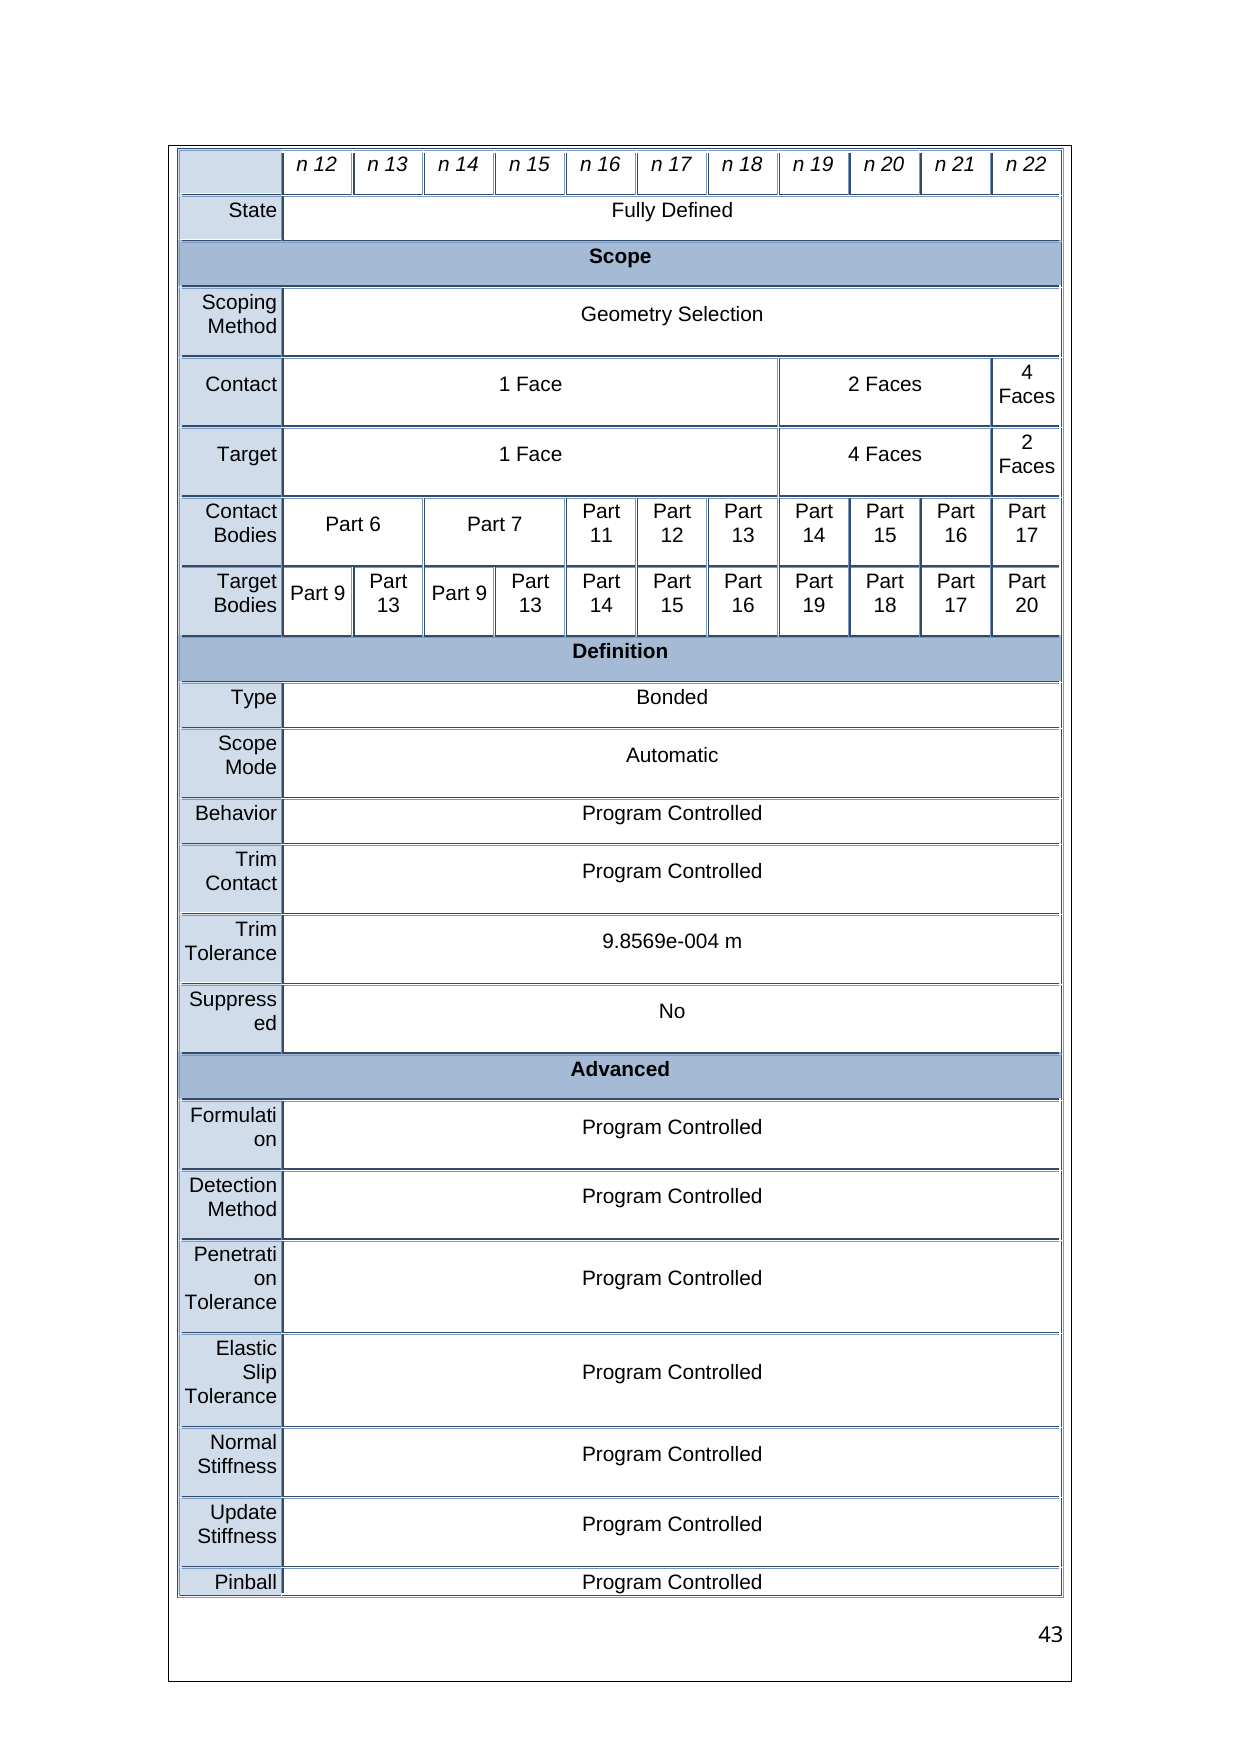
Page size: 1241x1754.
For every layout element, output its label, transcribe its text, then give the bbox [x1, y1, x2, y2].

table_cell Scoping Method [180, 285, 281, 355]
table_header Contact Region 12 [282, 149, 353, 193]
table_cell Program Controlled [284, 1168, 1061, 1238]
table_cell Contact Bodies [180, 495, 281, 565]
table_cell Part 7 [425, 499, 564, 565]
table_cell Part 9 [284, 568, 351, 635]
table_cell 4 Faces [993, 355, 1061, 425]
table_cell Part 15 [851, 499, 919, 565]
table_cell Program Controlled [284, 1098, 1061, 1168]
table_cell Part 18 [851, 568, 919, 635]
table_cell Program Controlled [282, 843, 1062, 912]
table_cell Target Bodies [180, 565, 281, 635]
table_cell Part 13 [709, 499, 777, 565]
table_cell Target [180, 425, 281, 495]
table_header Contact Region 21 [920, 151, 991, 193]
table_cell Part 16 [709, 568, 777, 635]
table_cell Part 13 [355, 568, 422, 635]
table_cell Program Controlled [282, 1566, 1062, 1595]
table_cell Program Controlled [282, 1332, 1062, 1426]
table_cell Penetration Tolerance [180, 1238, 281, 1332]
table_cell Part 15 [638, 568, 706, 635]
table_cell Scope [180, 240, 1061, 285]
table_cell 2 Faces [780, 359, 990, 425]
table_cell Suppressed [180, 983, 281, 1052]
table_cell 9.8569e-004 m [284, 913, 1061, 982]
table_cell Part 20 [993, 565, 1061, 635]
table_cell Normal Stiffness [178, 1426, 282, 1496]
table_cell Part 17 [922, 568, 990, 635]
table_cell Bonded [282, 681, 1062, 727]
table_header Contact Region 16 [566, 151, 636, 193]
table_header Contact Region 19 [779, 151, 849, 193]
table_cell Program Controlled [282, 1426, 1062, 1496]
table_cell Detection Method [180, 1168, 281, 1238]
table_cell Contact [180, 355, 281, 425]
table_header Contact Region 13 [353, 151, 424, 193]
table_cell Formulation [180, 1098, 281, 1168]
table_cell No [284, 983, 1061, 1052]
table_cell Definition [180, 635, 1061, 681]
table_cell Type [178, 681, 282, 727]
table_header Contact Region 20 [849, 149, 920, 193]
table_cell Part 17 [993, 495, 1061, 565]
table_cell 1 Face [284, 359, 777, 425]
table_cell 4 Faces [780, 429, 990, 495]
table_cell Elastic Slip Tolerance [178, 1332, 282, 1426]
table_cell Program Controlled [282, 1496, 1062, 1566]
table_header Contact Region 18 [708, 151, 778, 193]
table_cell State [180, 194, 281, 239]
table_cell Part 14 [780, 499, 848, 565]
table_cell 2 Faces [993, 425, 1061, 495]
table_header Contact Region 17 [636, 151, 707, 193]
table_cell Trim Tolerance [180, 913, 281, 982]
table_cell Trim Contact [178, 843, 282, 912]
table_header Contact Region 15 [495, 151, 566, 193]
table_header Contact Region 14 [424, 151, 495, 193]
table_cell Program Controlled [284, 1238, 1061, 1332]
table_cell Part 9 [425, 568, 493, 635]
table_cell Fully Defined [284, 194, 1061, 239]
table_header Contact Region 22 [991, 151, 1061, 193]
table_cell Pinball Region [178, 1566, 282, 1595]
table_cell Part 13 [496, 568, 564, 635]
table_cell Automatic [282, 727, 1062, 797]
table_cell Program Controlled [282, 797, 1062, 843]
table_cell 1 Face [284, 429, 777, 495]
table_cell Part 12 [638, 499, 706, 565]
table_cell Scope Mode [178, 727, 282, 797]
table_cell Part 19 [780, 568, 848, 635]
table_cell Geometry Selection [284, 285, 1061, 355]
table_cell Behavior [178, 797, 282, 843]
table_header Object Name [178, 149, 282, 193]
table_cell Part 6 [284, 499, 422, 565]
table_cell Part 14 [567, 568, 635, 635]
table_cell Part 16 [922, 499, 990, 565]
table_cell Advanced [180, 1052, 1061, 1098]
table_cell Update Stiffness [178, 1496, 282, 1566]
table_cell Part 11 [567, 499, 635, 565]
